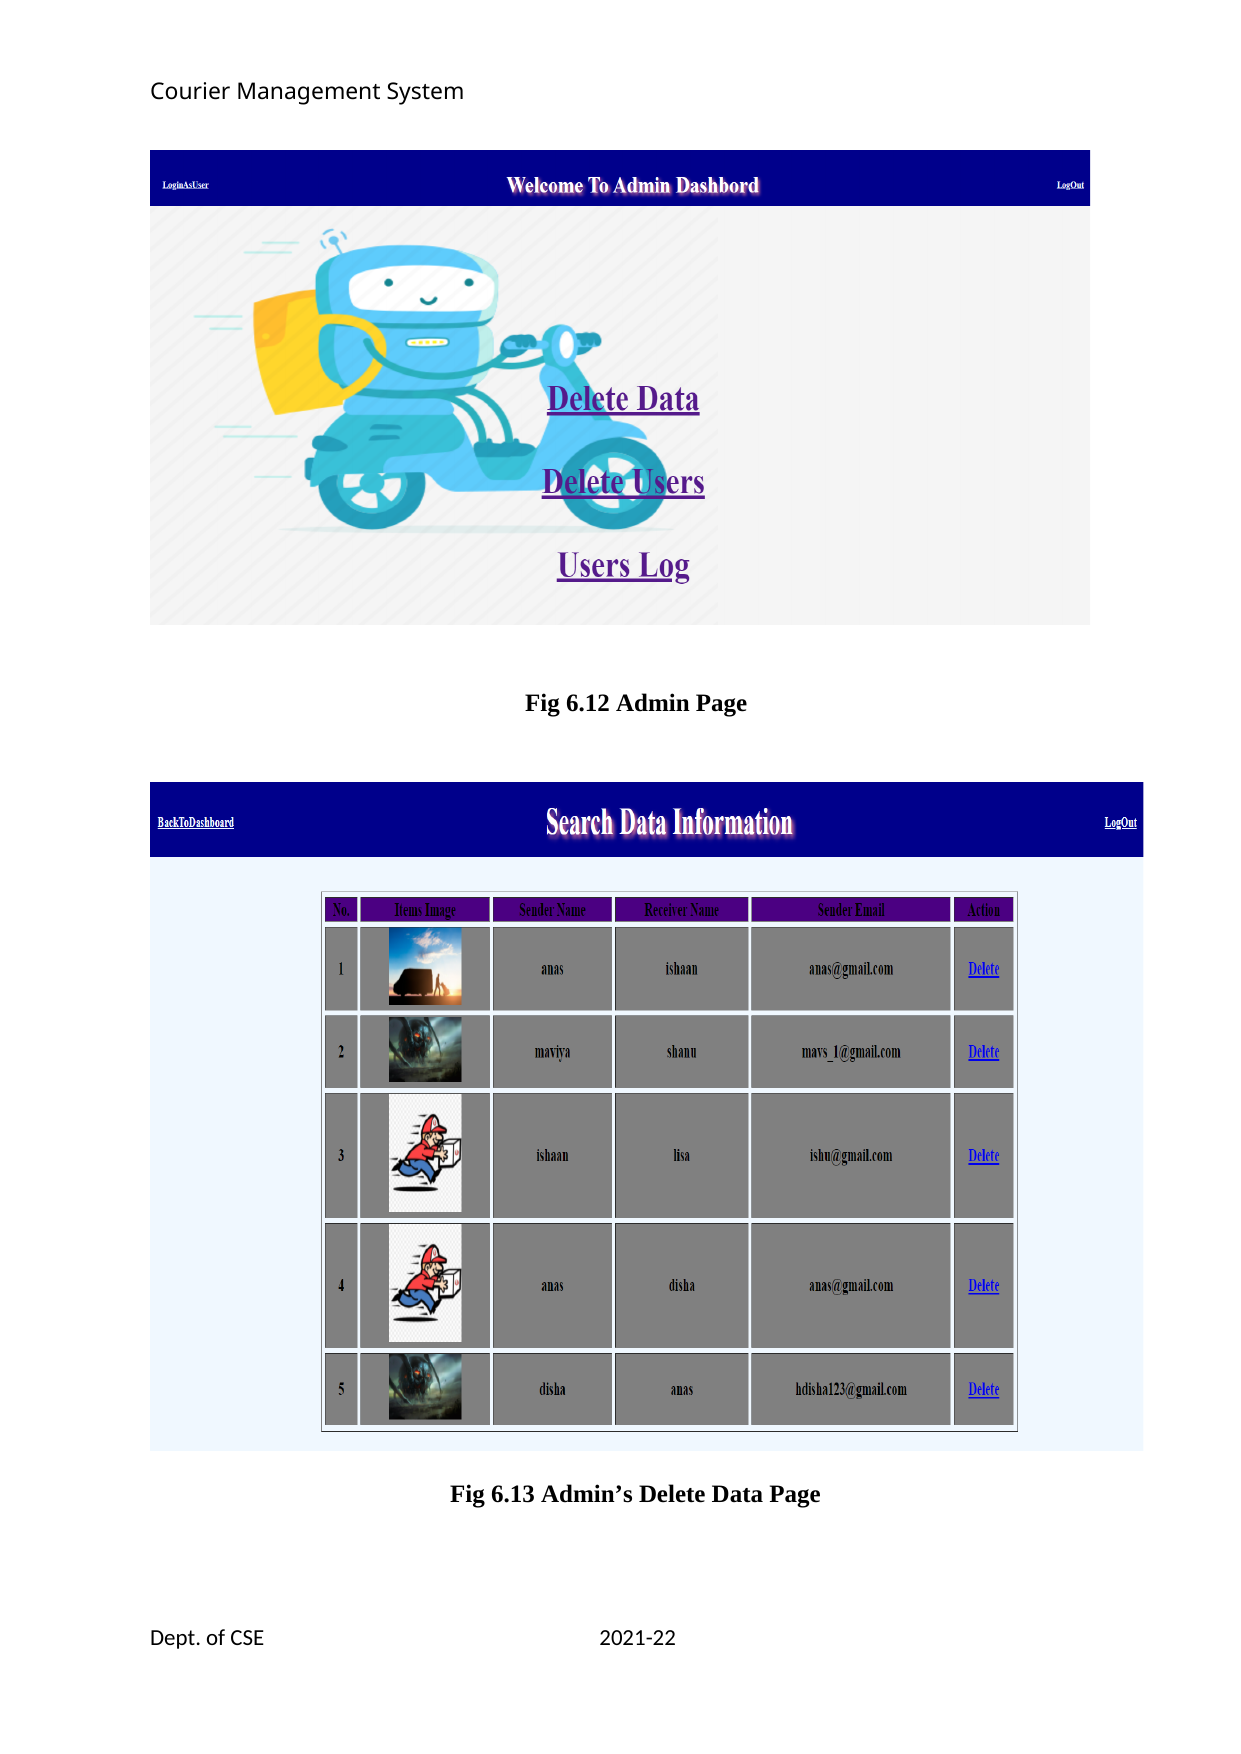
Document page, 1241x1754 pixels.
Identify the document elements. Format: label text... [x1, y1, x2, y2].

picture [150, 782, 1144, 1451]
text Fig 6.12 Admin Page [150, 625, 1090, 744]
picture [150, 150, 1091, 625]
text Fig 6.13 Admin’s Delete Data Page [450, 1451, 1090, 1508]
